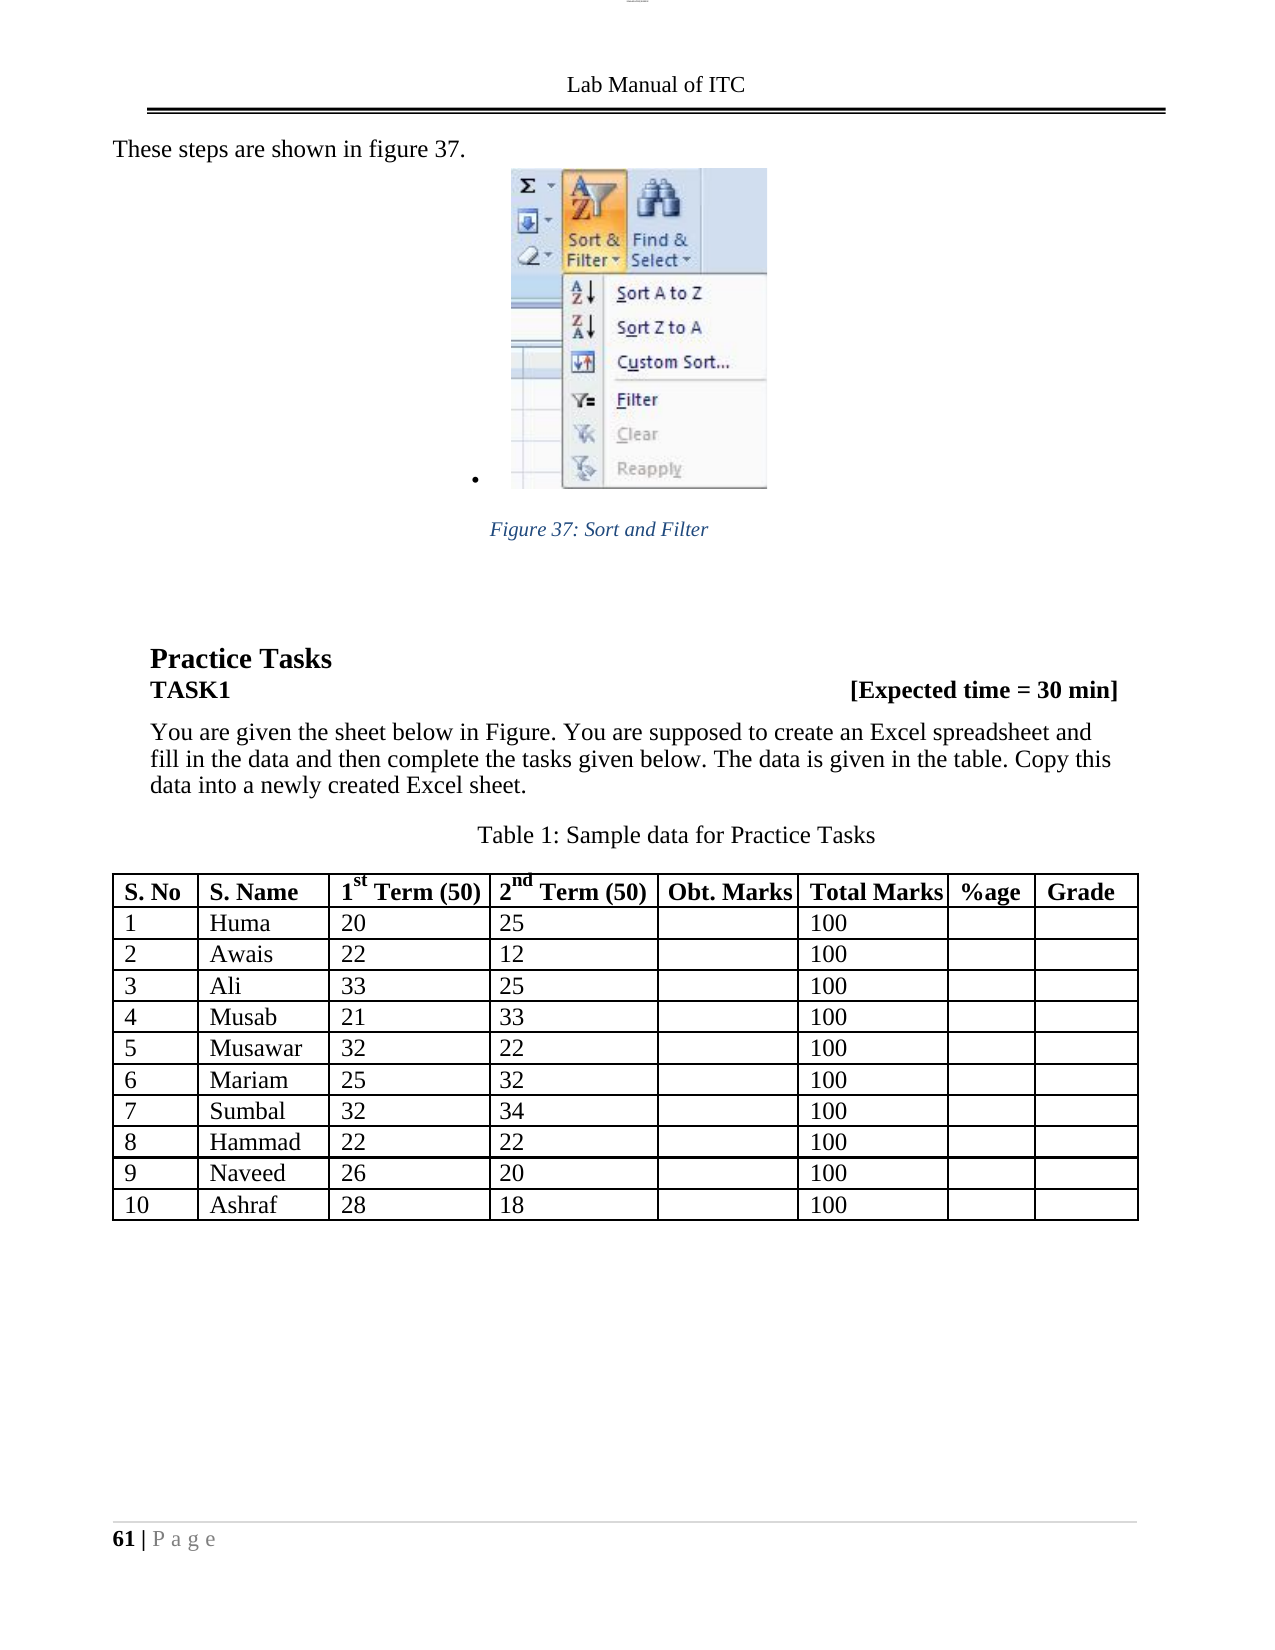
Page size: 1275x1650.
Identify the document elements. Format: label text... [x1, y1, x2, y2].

table_cell Sumbal [199, 1096, 328, 1125]
text Figure 37: Sort and Filter [489, 517, 1137, 541]
table_cell 6 [114, 1065, 197, 1094]
text • [471, 465, 1137, 493]
table_cell [949, 1033, 1034, 1063]
text These steps are shown in figure 37. [112, 134, 1137, 163]
table_cell Musawar [199, 1033, 328, 1063]
table_cell 12 [491, 940, 657, 969]
table_cell [1036, 1033, 1137, 1063]
table_cell [1036, 971, 1137, 1000]
table_cell 100 [799, 1065, 947, 1094]
table_cell 32 [330, 1033, 489, 1063]
table_cell 10 [114, 1190, 197, 1219]
table_cell 3 [114, 971, 197, 1000]
table_cell 25 [330, 1065, 489, 1094]
table_cell [659, 940, 797, 969]
table_cell 28 [330, 1190, 489, 1219]
table_cell [949, 1190, 1034, 1219]
text TASK1 [Expected time = 30 min] [150, 675, 1137, 704]
table_cell 5 [114, 1033, 197, 1063]
table_cell [659, 1065, 797, 1094]
table_cell Awais [199, 940, 328, 969]
table_cell 100 [799, 1033, 947, 1063]
table_cell 20 [330, 908, 489, 937]
table_cell [949, 1127, 1034, 1156]
table_cell [1036, 908, 1137, 937]
table_cell [1036, 1096, 1137, 1125]
table_cell 22 [491, 1033, 657, 1063]
text You are given the sheet below in Figure. You are supposed to create an Excel spreadsheet and fill in the data and then complete the tasks given below. The data is given in the table. Copy this data into a newly created Excel sheet. [150, 719, 1123, 799]
table_header %age [949, 875, 1034, 906]
table_cell Naveed [199, 1159, 328, 1188]
table_cell 100 [799, 940, 947, 969]
table_header Total Marks [799, 875, 947, 906]
table_cell [659, 1190, 797, 1219]
table_cell 100 [799, 908, 947, 937]
table_cell 100 [799, 1127, 947, 1156]
table_cell Huma [199, 908, 328, 937]
table_cell [659, 908, 797, 937]
picture [511, 168, 768, 465]
table_cell 32 [491, 1065, 657, 1094]
table_cell 22 [491, 1127, 657, 1156]
table_header S. No [114, 875, 197, 906]
table_cell Mariam [199, 1065, 328, 1094]
table_cell [949, 940, 1034, 969]
table_cell Musab [199, 1002, 328, 1031]
table_cell 25 [491, 971, 657, 1000]
table_cell 1 [114, 908, 197, 937]
table_cell [949, 1065, 1034, 1094]
table_cell [659, 1127, 797, 1156]
table_cell [949, 908, 1034, 937]
table_cell 21 [330, 1002, 489, 1031]
table_cell 34 [491, 1096, 657, 1125]
table_header Obt. Marks [659, 875, 797, 906]
table_cell [659, 1002, 797, 1031]
table_cell 25 [491, 908, 657, 937]
table_cell [949, 971, 1034, 1000]
table_cell [1036, 1190, 1137, 1219]
table_cell 33 [491, 1002, 657, 1031]
table_cell 20 [491, 1159, 657, 1188]
table_cell Ali [199, 971, 328, 1000]
table_header 2nd Term (50) [491, 875, 657, 906]
table_cell [659, 971, 797, 1000]
table_cell [1036, 1065, 1137, 1094]
table_cell 22 [330, 1127, 489, 1156]
table_cell 100 [799, 1159, 947, 1188]
text Table 1: Sample data for Practice Tasks [477, 820, 1137, 849]
table_cell 100 [799, 971, 947, 1000]
table_cell 18 [491, 1190, 657, 1219]
table_cell [1036, 1159, 1137, 1188]
table_cell 26 [330, 1159, 489, 1188]
table_cell Hammad [199, 1127, 328, 1156]
table_cell 32 [330, 1096, 489, 1125]
table_cell 22 [330, 940, 489, 969]
table_header Grade [1036, 875, 1137, 906]
table_cell 100 [799, 1096, 947, 1125]
table_cell 4 [114, 1002, 197, 1031]
table_cell 8 [114, 1127, 197, 1156]
table_cell 100 [799, 1190, 947, 1219]
table_cell 9 [114, 1159, 197, 1188]
table_cell [1036, 1127, 1137, 1156]
table_cell 7 [114, 1096, 197, 1125]
table_cell 100 [799, 1002, 947, 1031]
table_cell [1036, 1002, 1137, 1031]
table_cell [659, 1159, 797, 1188]
table_cell 2 [114, 940, 197, 969]
table_cell 33 [330, 971, 489, 1000]
table_cell [1036, 940, 1137, 969]
table_cell [659, 1096, 797, 1125]
table_header S. Name [199, 875, 328, 906]
text Practice Tasks [150, 642, 1137, 675]
table_cell [949, 1002, 1034, 1031]
table_cell [949, 1096, 1034, 1125]
table_cell [659, 1033, 797, 1063]
table_header 1st Term (50) [330, 875, 489, 906]
table_cell [949, 1159, 1034, 1188]
table_cell Ashraf [199, 1190, 328, 1219]
